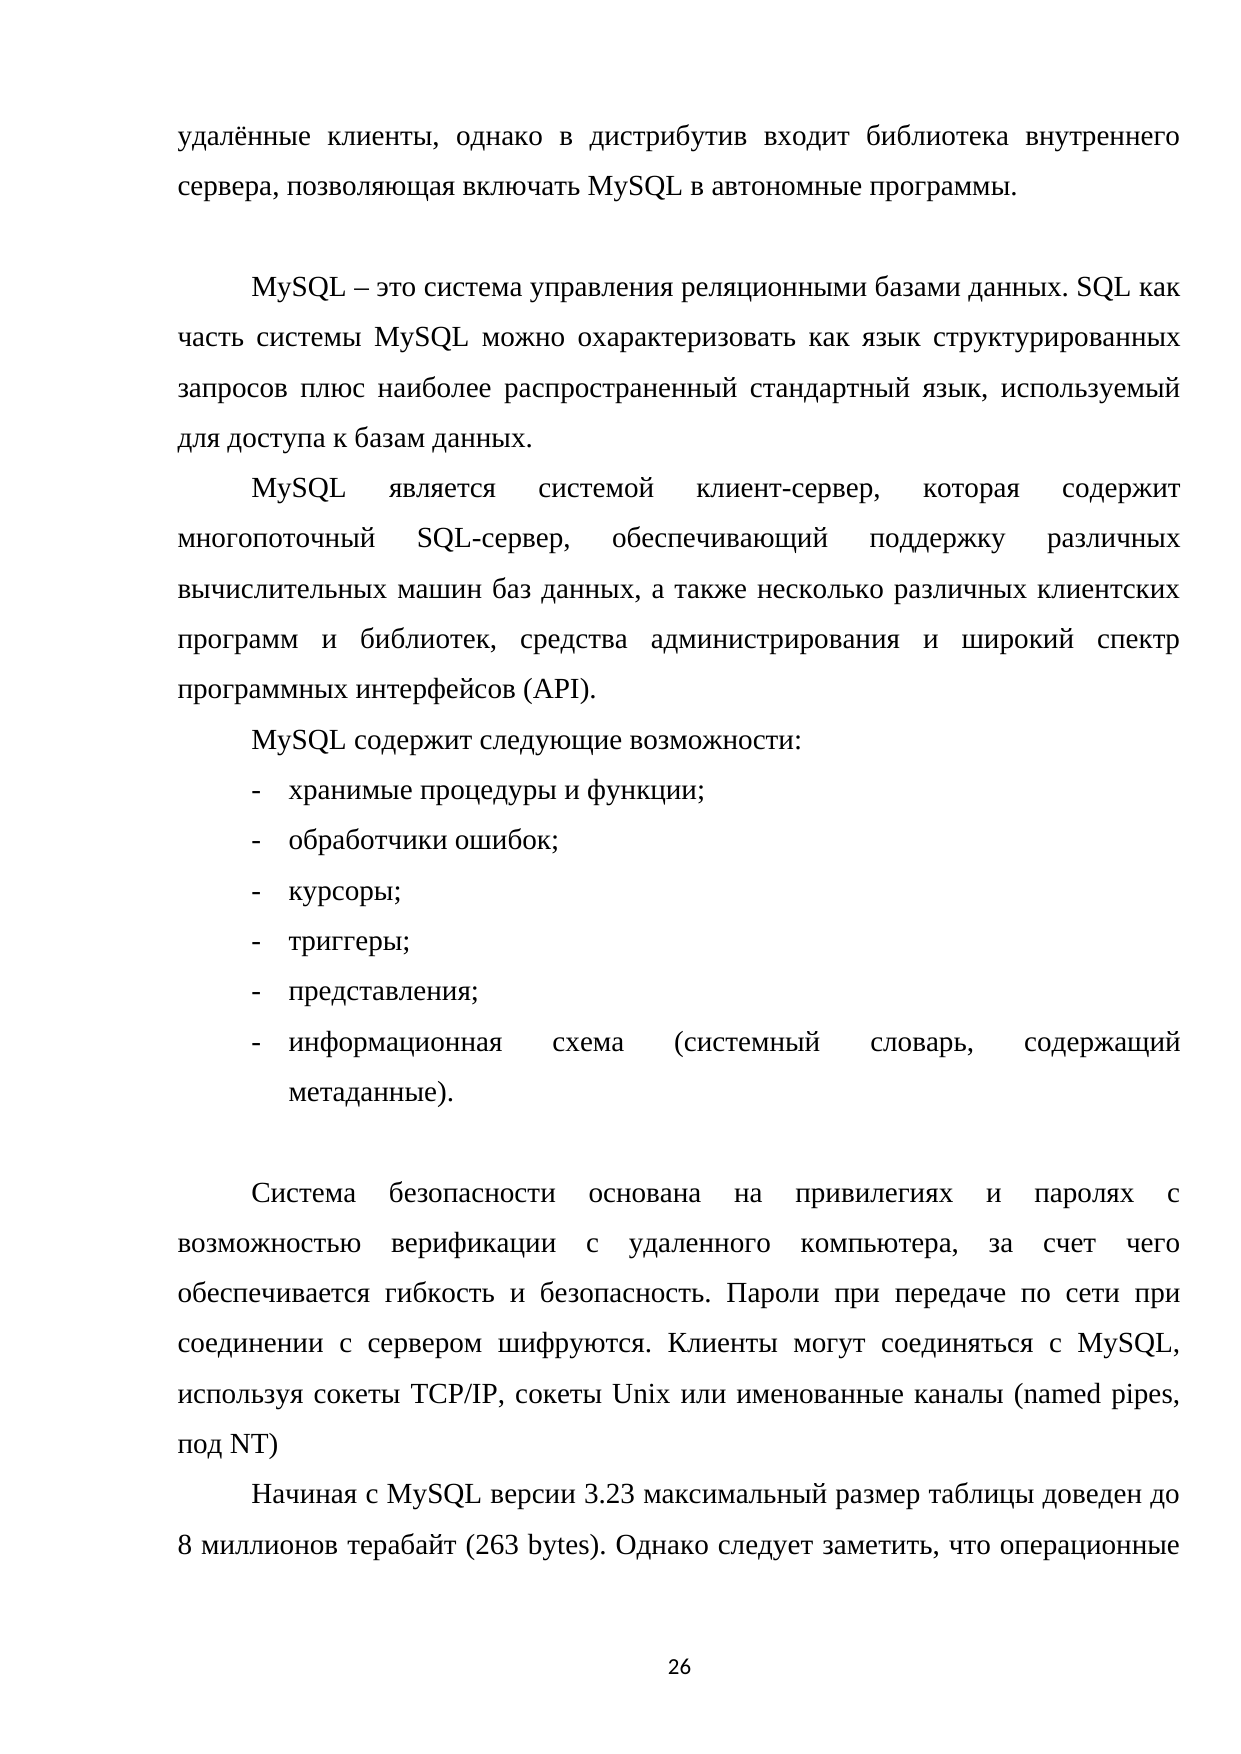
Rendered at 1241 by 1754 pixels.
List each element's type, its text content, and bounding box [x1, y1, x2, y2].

text Система безопасности основана на привилегиях и паролях с возможностью верификации с удаленного компьютера, за счет чего обеспечивается гибкость и безопасность. Пароли при передаче по сети при соединении с сервером шифруются. Клиенты могут соединяться с MySQL, используя сокеты TCP/IP, сокеты Unix или именованные каналы (named pipes, под NT) [177, 1175, 1181, 1460]
text MySQL содержит следующие возможности: [177, 722, 1181, 755]
list триггеры; [251, 923, 1181, 957]
list курсоры; [251, 873, 1181, 906]
list хранимые процедуры и функции; [251, 772, 1181, 806]
list информационная схема (системный словарь, содержащий метаданные). [251, 1024, 1181, 1108]
list представления; [251, 973, 1181, 1007]
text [177, 1477, 1181, 1560]
text MySQL – это система управления реляционными базами данных. SQL как часть системы MySQL можно охарактеризовать как язык структурированных запросов плюс наиболее распространенный стандартный язык, используемый для доступа к базам данных. [177, 269, 1181, 453]
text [177, 118, 1181, 202]
list обработчики ошибок; [251, 822, 1181, 856]
text MySQL является системой клиент-сервер, которая содержит многопоточный SQL-сервер, обеспечивающий поддержку различных вычислительных машин баз данных, а также несколько различных клиентских программ и библиотек, средства администрирования и широкий спектр программных интерфейсов (API). [177, 470, 1181, 705]
